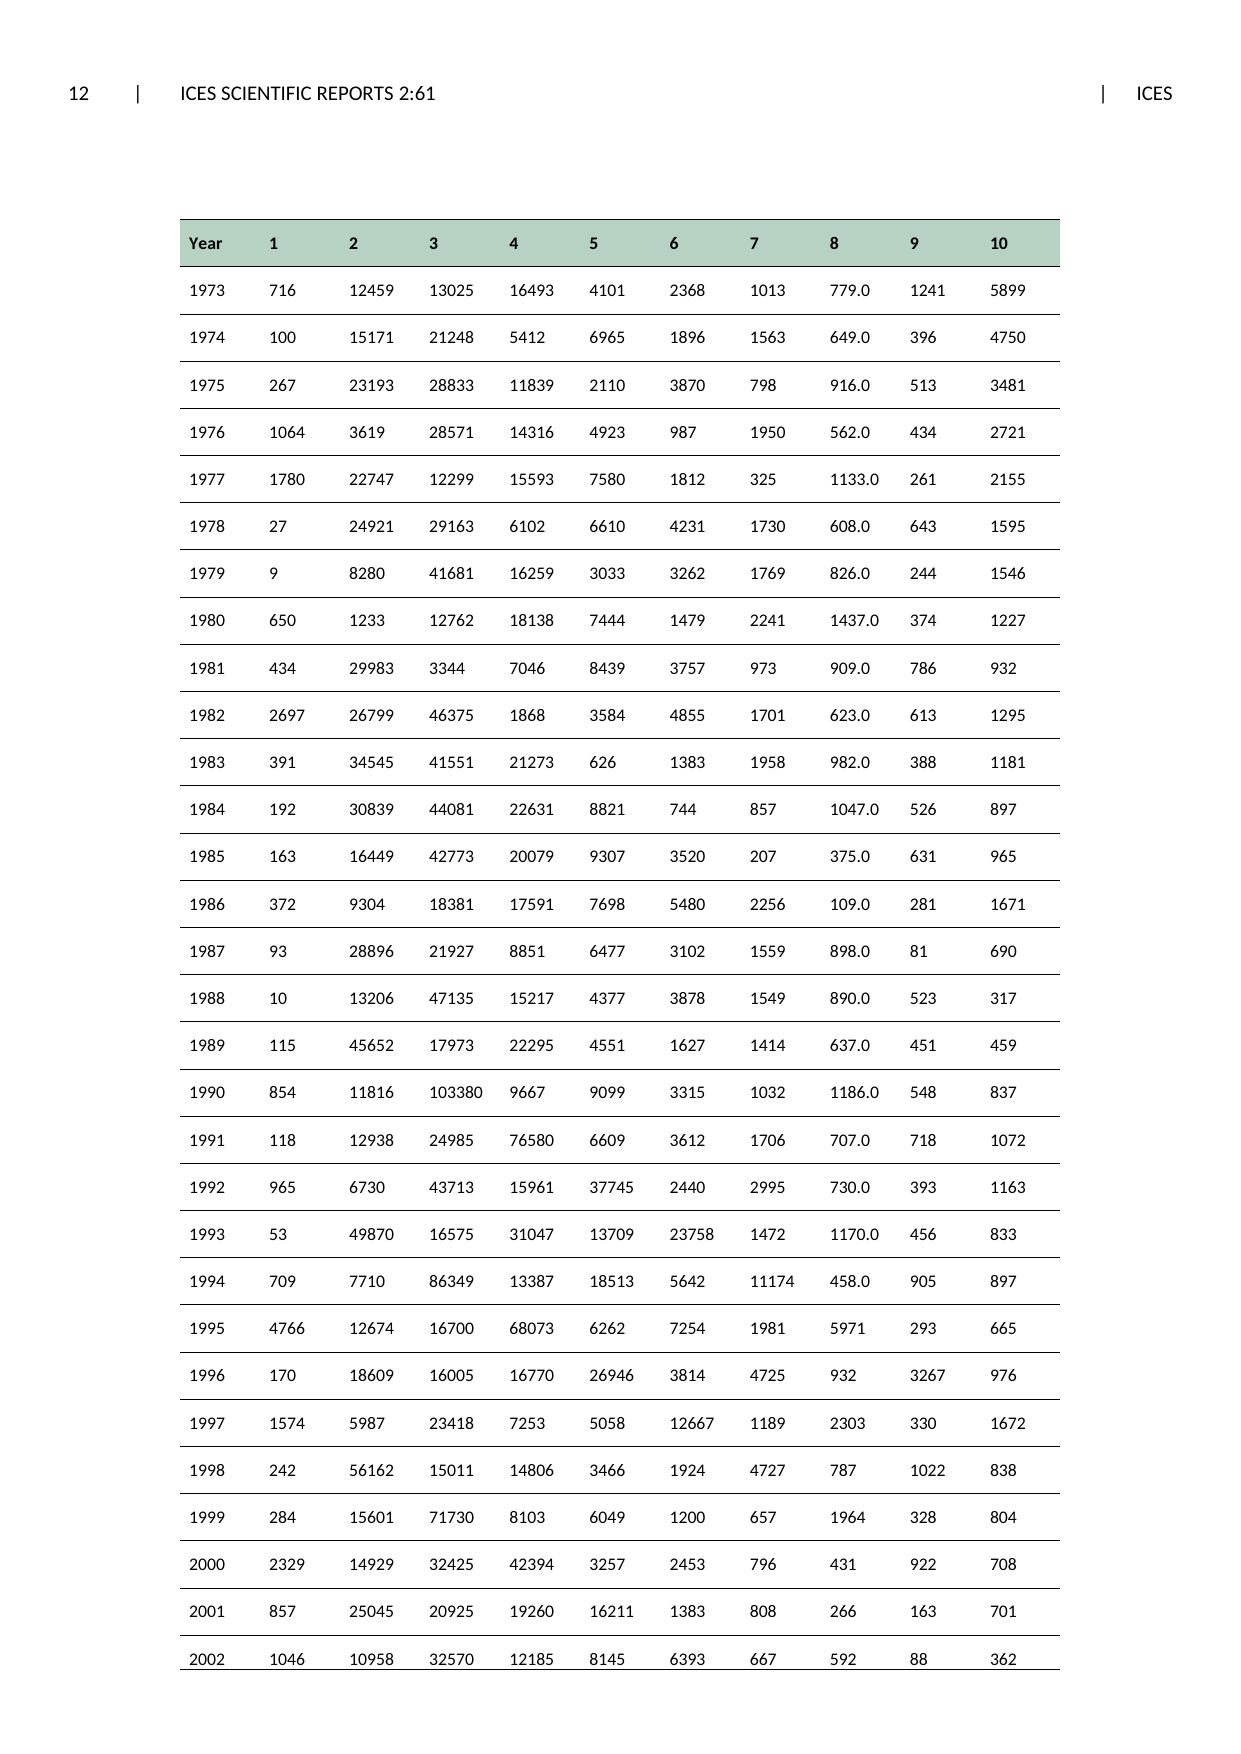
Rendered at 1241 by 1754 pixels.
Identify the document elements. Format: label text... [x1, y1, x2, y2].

table_header 4 [500, 220, 580, 266]
table_cell 798 [741, 362, 821, 408]
table_cell 163 [260, 834, 340, 880]
table_cell 28571 [420, 409, 500, 455]
table_cell 2368 [660, 267, 741, 313]
table_cell 808 [741, 1589, 821, 1635]
table_cell 103380 [420, 1070, 500, 1116]
table_cell 5480 [660, 881, 741, 927]
table_cell 388 [901, 739, 981, 785]
table_cell 13709 [580, 1211, 660, 1257]
table_cell 1981 [741, 1305, 821, 1352]
table_cell 2721 [981, 409, 1060, 455]
table_cell 8280 [340, 550, 420, 597]
table_cell 5971 [821, 1305, 901, 1352]
table_cell 1200 [660, 1494, 741, 1540]
table_cell 1032 [741, 1070, 821, 1116]
table_cell 6610 [580, 503, 660, 549]
table_cell 562.0 [821, 409, 901, 455]
table_cell 833 [981, 1211, 1060, 1257]
table_cell 46375 [420, 692, 500, 738]
table_cell 857 [741, 786, 821, 832]
table_cell 261 [901, 456, 981, 502]
table_header 7 [741, 220, 821, 266]
table_cell 2241 [741, 598, 821, 644]
table_header 10 [981, 220, 1060, 266]
table_cell 18513 [580, 1258, 660, 1304]
table_cell 1812 [660, 456, 741, 502]
table_cell 207 [741, 834, 821, 880]
table_cell 3466 [580, 1447, 660, 1493]
table_cell 1064 [260, 409, 340, 455]
table_cell 1730 [741, 503, 821, 549]
table_cell 18381 [420, 881, 500, 927]
table_cell 3520 [660, 834, 741, 880]
table_cell 905 [901, 1258, 981, 1304]
table_cell 244 [901, 550, 981, 597]
table_cell 1701 [741, 692, 821, 738]
table_cell 1163 [981, 1164, 1060, 1210]
table_cell 744 [660, 786, 741, 832]
table_cell 16700 [420, 1305, 500, 1352]
table_cell 21248 [420, 315, 500, 361]
table_header Year [180, 220, 260, 266]
table_cell 7254 [660, 1305, 741, 1352]
table_cell 4551 [580, 1022, 660, 1068]
table_cell 9099 [580, 1070, 660, 1116]
table_cell 7710 [340, 1258, 420, 1304]
table_cell 15601 [340, 1494, 420, 1540]
table_cell 1181 [981, 739, 1060, 785]
table_cell 608.0 [821, 503, 901, 549]
table_cell 1186.0 [821, 1070, 901, 1116]
table_cell 932 [821, 1353, 901, 1399]
table_cell 637.0 [821, 1022, 901, 1068]
table_cell 4231 [660, 503, 741, 549]
table_cell 29163 [420, 503, 500, 549]
table_cell 22747 [340, 456, 420, 502]
table_cell 1563 [741, 315, 821, 361]
table_cell 965 [981, 834, 1060, 880]
table_cell 6965 [580, 315, 660, 361]
table_cell 17591 [500, 881, 580, 927]
table_cell 266 [821, 1589, 901, 1635]
table_cell 3315 [660, 1070, 741, 1116]
table_cell 976 [981, 1353, 1060, 1399]
table_cell 16005 [420, 1353, 500, 1399]
table_cell 2453 [660, 1541, 741, 1587]
table_cell 456 [901, 1211, 981, 1257]
table_cell 1997 [180, 1400, 260, 1446]
table_cell 12185 [500, 1636, 580, 1669]
table_cell 330 [901, 1400, 981, 1446]
table_cell 3344 [420, 645, 500, 691]
table_cell 2697 [260, 692, 340, 738]
table_cell 9667 [500, 1070, 580, 1116]
table_cell 32570 [420, 1636, 500, 1669]
table_cell 28896 [340, 928, 420, 974]
table_cell 16770 [500, 1353, 580, 1399]
table_cell 4101 [580, 267, 660, 313]
table_cell 5642 [660, 1258, 741, 1304]
table_cell 56162 [340, 1447, 420, 1493]
table_cell 43713 [420, 1164, 500, 1210]
table_cell 451 [901, 1022, 981, 1068]
table_cell 1964 [821, 1494, 901, 1540]
table_cell 325 [741, 456, 821, 502]
table_cell 5987 [340, 1400, 420, 1446]
table_cell 1241 [901, 267, 981, 313]
table_cell 3267 [901, 1353, 981, 1399]
table_cell 513 [901, 362, 981, 408]
table_cell 6049 [580, 1494, 660, 1540]
table_cell 2303 [821, 1400, 901, 1446]
table_cell 76580 [500, 1117, 580, 1163]
table_cell 29983 [340, 645, 420, 691]
table_cell 8821 [580, 786, 660, 832]
table_cell 3262 [660, 550, 741, 597]
table_cell 23758 [660, 1211, 741, 1257]
table_cell 8145 [580, 1636, 660, 1669]
table_cell 14806 [500, 1447, 580, 1493]
table_cell 1973 [180, 267, 260, 313]
table_cell 68073 [500, 1305, 580, 1352]
table_cell 973 [741, 645, 821, 691]
table_cell 9304 [340, 881, 420, 927]
table_cell 650 [260, 598, 340, 644]
table_cell 1974 [180, 315, 260, 361]
table_cell 6102 [500, 503, 580, 549]
table_cell 592 [821, 1636, 901, 1669]
table_cell 1994 [180, 1258, 260, 1304]
table_cell 649.0 [821, 315, 901, 361]
table_cell 6262 [580, 1305, 660, 1352]
table_cell 13025 [420, 267, 500, 313]
table_cell 1977 [180, 456, 260, 502]
table_cell 548 [901, 1070, 981, 1116]
table_cell 3814 [660, 1353, 741, 1399]
table_cell 391 [260, 739, 340, 785]
table_header 8 [821, 220, 901, 266]
table_cell 1975 [180, 362, 260, 408]
table_cell 2440 [660, 1164, 741, 1210]
table_cell 1987 [180, 928, 260, 974]
table_cell 2110 [580, 362, 660, 408]
table_cell 657 [741, 1494, 821, 1540]
table_cell 1988 [180, 975, 260, 1021]
table_cell 2001 [180, 1589, 260, 1635]
table_cell 623.0 [821, 692, 901, 738]
table_cell 1976 [180, 409, 260, 455]
table_cell 898.0 [821, 928, 901, 974]
table_cell 1992 [180, 1164, 260, 1210]
table_cell 163 [901, 1589, 981, 1635]
table_cell 897 [981, 786, 1060, 832]
table_cell 71730 [420, 1494, 500, 1540]
table_cell 16493 [500, 267, 580, 313]
table_cell 26799 [340, 692, 420, 738]
table_cell 786 [901, 645, 981, 691]
table_cell 1984 [180, 786, 260, 832]
table_cell 11816 [340, 1070, 420, 1116]
table_cell 1996 [180, 1353, 260, 1399]
table_cell 523 [901, 975, 981, 1021]
table_cell 3033 [580, 550, 660, 597]
table_cell 16575 [420, 1211, 500, 1257]
table_cell 1595 [981, 503, 1060, 549]
table_cell 1985 [180, 834, 260, 880]
table_cell 1437.0 [821, 598, 901, 644]
table_cell 6477 [580, 928, 660, 974]
table_cell 45652 [340, 1022, 420, 1068]
table_header 3 [420, 220, 500, 266]
table_cell 41681 [420, 550, 500, 597]
table_cell 15593 [500, 456, 580, 502]
table_cell 667 [741, 1636, 821, 1669]
table_cell 47135 [420, 975, 500, 1021]
table_cell 1472 [741, 1211, 821, 1257]
table_cell 1047.0 [821, 786, 901, 832]
table_cell 1671 [981, 881, 1060, 927]
table_cell 932 [981, 645, 1060, 691]
table_cell 396 [901, 315, 981, 361]
table_header 6 [660, 220, 741, 266]
table_cell 317 [981, 975, 1060, 1021]
table_cell 3619 [340, 409, 420, 455]
table_cell 1991 [180, 1117, 260, 1163]
table_cell 14929 [340, 1541, 420, 1587]
table_cell 12459 [340, 267, 420, 313]
table_cell 613 [901, 692, 981, 738]
table_cell 49870 [340, 1211, 420, 1257]
table_cell 1896 [660, 315, 741, 361]
table_cell 1989 [180, 1022, 260, 1068]
table_cell 626 [580, 739, 660, 785]
table_cell 22295 [500, 1022, 580, 1068]
table_cell 4923 [580, 409, 660, 455]
table_cell 458.0 [821, 1258, 901, 1304]
table_cell 3257 [580, 1541, 660, 1587]
table_cell 730.0 [821, 1164, 901, 1210]
table_cell 8851 [500, 928, 580, 974]
table_cell 5058 [580, 1400, 660, 1446]
table_cell 115 [260, 1022, 340, 1068]
table_cell 643 [901, 503, 981, 549]
table_cell 15217 [500, 975, 580, 1021]
table_cell 2000 [180, 1541, 260, 1587]
table_cell 4750 [981, 315, 1060, 361]
table_cell 3102 [660, 928, 741, 974]
table_cell 1133.0 [821, 456, 901, 502]
table_cell 1982 [180, 692, 260, 738]
table_cell 690 [981, 928, 1060, 974]
table_cell 375.0 [821, 834, 901, 880]
table_cell 18138 [500, 598, 580, 644]
table_cell 1993 [180, 1211, 260, 1257]
table_cell 1780 [260, 456, 340, 502]
table_cell 11839 [500, 362, 580, 408]
table_cell 1013 [741, 267, 821, 313]
table_cell 2256 [741, 881, 821, 927]
table_cell 665 [981, 1305, 1060, 1352]
table_cell 431 [821, 1541, 901, 1587]
table_cell 11174 [741, 1258, 821, 1304]
table_cell 16259 [500, 550, 580, 597]
table_cell 30839 [340, 786, 420, 832]
table_cell 21273 [500, 739, 580, 785]
table_cell 2002 [180, 1636, 260, 1669]
table_cell 1998 [180, 1447, 260, 1493]
table_cell 2329 [260, 1541, 340, 1587]
table_cell 53 [260, 1211, 340, 1257]
table_cell 13206 [340, 975, 420, 1021]
table_cell 1868 [500, 692, 580, 738]
table_cell 24921 [340, 503, 420, 549]
table_cell 3481 [981, 362, 1060, 408]
table_cell 7444 [580, 598, 660, 644]
table_cell 826.0 [821, 550, 901, 597]
table_cell 15171 [340, 315, 420, 361]
table_cell 1170.0 [821, 1211, 901, 1257]
table_cell 1233 [340, 598, 420, 644]
table_cell 3612 [660, 1117, 741, 1163]
table_cell 41551 [420, 739, 500, 785]
table_cell 12674 [340, 1305, 420, 1352]
table_cell 718 [901, 1117, 981, 1163]
table_cell 15961 [500, 1164, 580, 1210]
table_cell 1227 [981, 598, 1060, 644]
table_cell 434 [260, 645, 340, 691]
table_cell 796 [741, 1541, 821, 1587]
table_cell 3584 [580, 692, 660, 738]
table_cell 1383 [660, 1589, 741, 1635]
table_cell 1986 [180, 881, 260, 927]
table_cell 34545 [340, 739, 420, 785]
table_cell 708 [981, 1541, 1060, 1587]
table_cell 25045 [340, 1589, 420, 1635]
table_cell 284 [260, 1494, 340, 1540]
table_cell 9307 [580, 834, 660, 880]
table_cell 707.0 [821, 1117, 901, 1163]
table_cell 982.0 [821, 739, 901, 785]
table_cell 242 [260, 1447, 340, 1493]
table_cell 631 [901, 834, 981, 880]
table_cell 4727 [741, 1447, 821, 1493]
table_cell 12938 [340, 1117, 420, 1163]
table_cell 909.0 [821, 645, 901, 691]
table_cell 17973 [420, 1022, 500, 1068]
table_cell 393 [901, 1164, 981, 1210]
table_cell 1990 [180, 1070, 260, 1116]
table_cell 267 [260, 362, 340, 408]
table_cell 1546 [981, 550, 1060, 597]
table_cell 1046 [260, 1636, 340, 1669]
table_cell 6393 [660, 1636, 741, 1669]
table_cell 24985 [420, 1117, 500, 1163]
table_cell 1414 [741, 1022, 821, 1068]
table_cell 12667 [660, 1400, 741, 1446]
table_header 9 [901, 220, 981, 266]
table_cell 192 [260, 786, 340, 832]
table_cell 42394 [500, 1541, 580, 1587]
table_cell 374 [901, 598, 981, 644]
table_cell 5412 [500, 315, 580, 361]
table_cell 28833 [420, 362, 500, 408]
table_cell 701 [981, 1589, 1060, 1635]
table_cell 1980 [180, 598, 260, 644]
table_cell 362 [981, 1636, 1060, 1669]
table_cell 7698 [580, 881, 660, 927]
table_cell 12762 [420, 598, 500, 644]
table_cell 1549 [741, 975, 821, 1021]
table_cell 22631 [500, 786, 580, 832]
table_cell 709 [260, 1258, 340, 1304]
table_cell 1958 [741, 739, 821, 785]
table_header 5 [580, 220, 660, 266]
table_cell 922 [901, 1541, 981, 1587]
table_cell 4377 [580, 975, 660, 1021]
table_cell 1672 [981, 1400, 1060, 1446]
table_cell 2155 [981, 456, 1060, 502]
table_cell 459 [981, 1022, 1060, 1068]
table_cell 16449 [340, 834, 420, 880]
table_cell 10958 [340, 1636, 420, 1669]
table_cell 32425 [420, 1541, 500, 1587]
table_cell 857 [260, 1589, 340, 1635]
table_cell 12299 [420, 456, 500, 502]
table_cell 37745 [580, 1164, 660, 1210]
table_cell 779.0 [821, 267, 901, 313]
table_cell 854 [260, 1070, 340, 1116]
table_cell 1979 [180, 550, 260, 597]
table_cell 837 [981, 1070, 1060, 1116]
table_cell 3757 [660, 645, 741, 691]
table_cell 15011 [420, 1447, 500, 1493]
table_cell 1999 [180, 1494, 260, 1540]
table_cell 916.0 [821, 362, 901, 408]
table_cell 3878 [660, 975, 741, 1021]
table_header 2 [340, 220, 420, 266]
table_cell 1995 [180, 1305, 260, 1352]
table_cell 8103 [500, 1494, 580, 1540]
table_cell 44081 [420, 786, 500, 832]
table_cell 93 [260, 928, 340, 974]
table_cell 281 [901, 881, 981, 927]
table_cell 118 [260, 1117, 340, 1163]
table_cell 1769 [741, 550, 821, 597]
table_cell 13387 [500, 1258, 580, 1304]
table_cell 3870 [660, 362, 741, 408]
table_cell 21927 [420, 928, 500, 974]
table_cell 1978 [180, 503, 260, 549]
table_cell 100 [260, 315, 340, 361]
table_cell 1924 [660, 1447, 741, 1493]
table_cell 965 [260, 1164, 340, 1210]
table_cell 716 [260, 267, 340, 313]
table_cell 4855 [660, 692, 741, 738]
table_cell 26946 [580, 1353, 660, 1399]
table_cell 16211 [580, 1589, 660, 1635]
table_cell 109.0 [821, 881, 901, 927]
table_cell 4725 [741, 1353, 821, 1399]
table_cell 6609 [580, 1117, 660, 1163]
table_cell 1559 [741, 928, 821, 974]
table_cell 42773 [420, 834, 500, 880]
table_cell 170 [260, 1353, 340, 1399]
table_cell 5899 [981, 267, 1060, 313]
table_cell 86349 [420, 1258, 500, 1304]
table_cell 23418 [420, 1400, 500, 1446]
table_cell 1072 [981, 1117, 1060, 1163]
table_cell 1574 [260, 1400, 340, 1446]
table_cell 293 [901, 1305, 981, 1352]
table_cell 2995 [741, 1164, 821, 1210]
table_cell 23193 [340, 362, 420, 408]
table_cell 890.0 [821, 975, 901, 1021]
table_cell 434 [901, 409, 981, 455]
table_cell 1189 [741, 1400, 821, 1446]
table_cell 7046 [500, 645, 580, 691]
table_cell 7253 [500, 1400, 580, 1446]
table_cell 1981 [180, 645, 260, 691]
table_cell 31047 [500, 1211, 580, 1257]
table_cell 1022 [901, 1447, 981, 1493]
table_cell 14316 [500, 409, 580, 455]
table_cell 328 [901, 1494, 981, 1540]
table_cell 804 [981, 1494, 1060, 1540]
table_cell 19260 [500, 1589, 580, 1635]
table_cell 81 [901, 928, 981, 974]
table_cell 372 [260, 881, 340, 927]
table_cell 526 [901, 786, 981, 832]
table_cell 1950 [741, 409, 821, 455]
table_cell 18609 [340, 1353, 420, 1399]
table_cell 1627 [660, 1022, 741, 1068]
table_cell 8439 [580, 645, 660, 691]
table_cell 88 [901, 1636, 981, 1669]
table_cell 7580 [580, 456, 660, 502]
table_cell 1983 [180, 739, 260, 785]
table_cell 6730 [340, 1164, 420, 1210]
table_cell 987 [660, 409, 741, 455]
table_cell 787 [821, 1447, 901, 1493]
table_cell 1383 [660, 739, 741, 785]
table_cell 897 [981, 1258, 1060, 1304]
table_cell 9 [260, 550, 340, 597]
table_cell 10 [260, 975, 340, 1021]
table_cell 1706 [741, 1117, 821, 1163]
table_cell 20925 [420, 1589, 500, 1635]
table_cell 27 [260, 503, 340, 549]
table_cell 1479 [660, 598, 741, 644]
table_cell 20079 [500, 834, 580, 880]
table_header 1 [260, 220, 340, 266]
table_cell 4766 [260, 1305, 340, 1352]
table_cell 838 [981, 1447, 1060, 1493]
table_cell 1295 [981, 692, 1060, 738]
